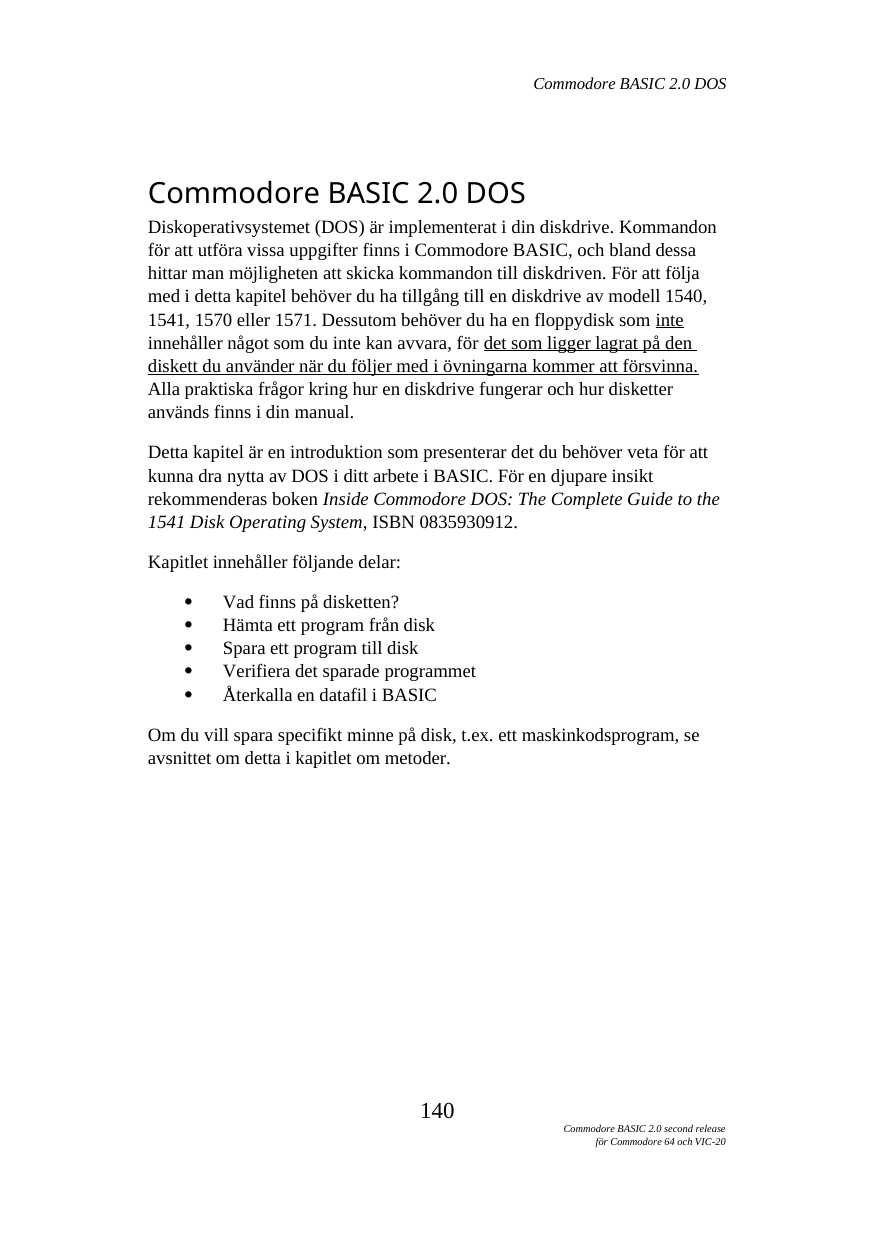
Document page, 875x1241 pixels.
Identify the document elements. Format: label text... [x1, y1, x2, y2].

subtitle Commodore BASIC 2.0 DOS [148, 173, 726, 212]
text Detta kapitel är en introduktion som presenterar det du behöver veta för att kunna dra nytta av DOS i ditt arbete i BASIC. För en djupare insikt rekommenderas boken Inside Commodore DOS: The Complete Guide to the 1541 Disk Operating System, ISBN 0835930912. [148, 441, 726, 532]
list Verifiera det sparade programmet [185, 660, 726, 682]
list Återkalla en datafil i BASIC [185, 684, 726, 705]
text Kapitlet innehåller följande delar: [148, 551, 726, 572]
text Diskoperativsystemet (DOS) är implementerat i din diskdrive. Kommandon för att utföra vissa uppgifter finns i Commodore BASIC, och bland dessa hittar man möjligheten att skicka kommandon till diskdriven. För att följa med i detta kapitel behöver du ha tillgång till en diskdrive av modell 1540, 1541, 1570 eller 1571. Dessutom behöver du ha en floppydisk som inte innehåller något som du inte kan avvara, för det som ligger lagrat på den diskett du använder när du följer med i övningarna kommer att försvinna. Alla praktiska frågor kring hur en diskdrive fungerar och hur disketter används finns i din manual. [148, 216, 726, 423]
list Hämta ett program från disk [185, 614, 726, 636]
list Vad finns på disketten? [185, 591, 726, 612]
list Spara ett program till disk [185, 637, 726, 659]
text Om du vill spara specifikt minne på disk, t.ex. ett maskinkodsprogram, se avsnittet om detta i kapitlet om metoder. [148, 723, 726, 768]
